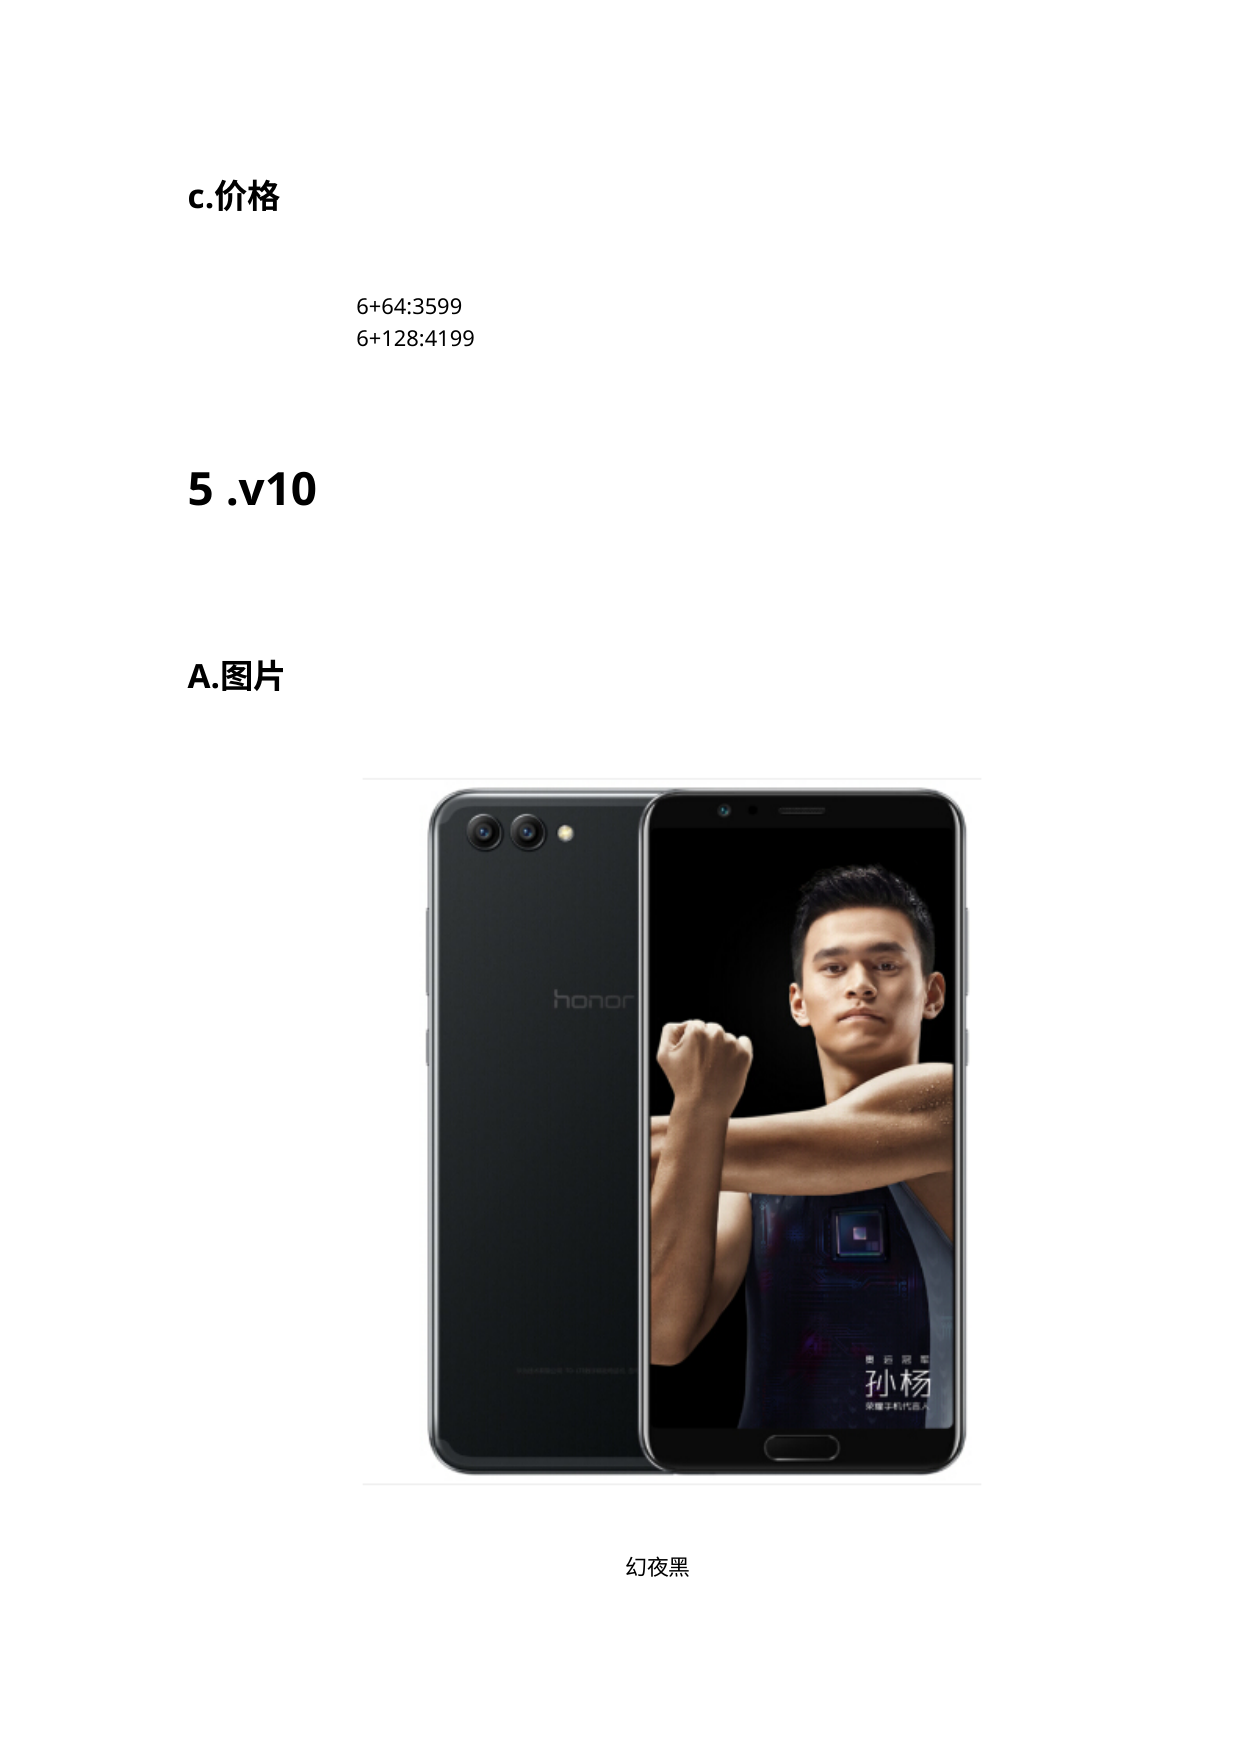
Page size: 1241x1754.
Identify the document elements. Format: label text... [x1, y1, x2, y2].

list 幻夜黑 [362, 1549, 1053, 1582]
subtitle A.图片 [187, 642, 1053, 707]
subtitle 5 .v10 [187, 455, 1053, 520]
text 6+128:4199 [319, 322, 1053, 354]
subtitle c.价格 [187, 162, 1053, 227]
picture [362, 769, 982, 1490]
text 6+64:3599 [312, 289, 1053, 322]
